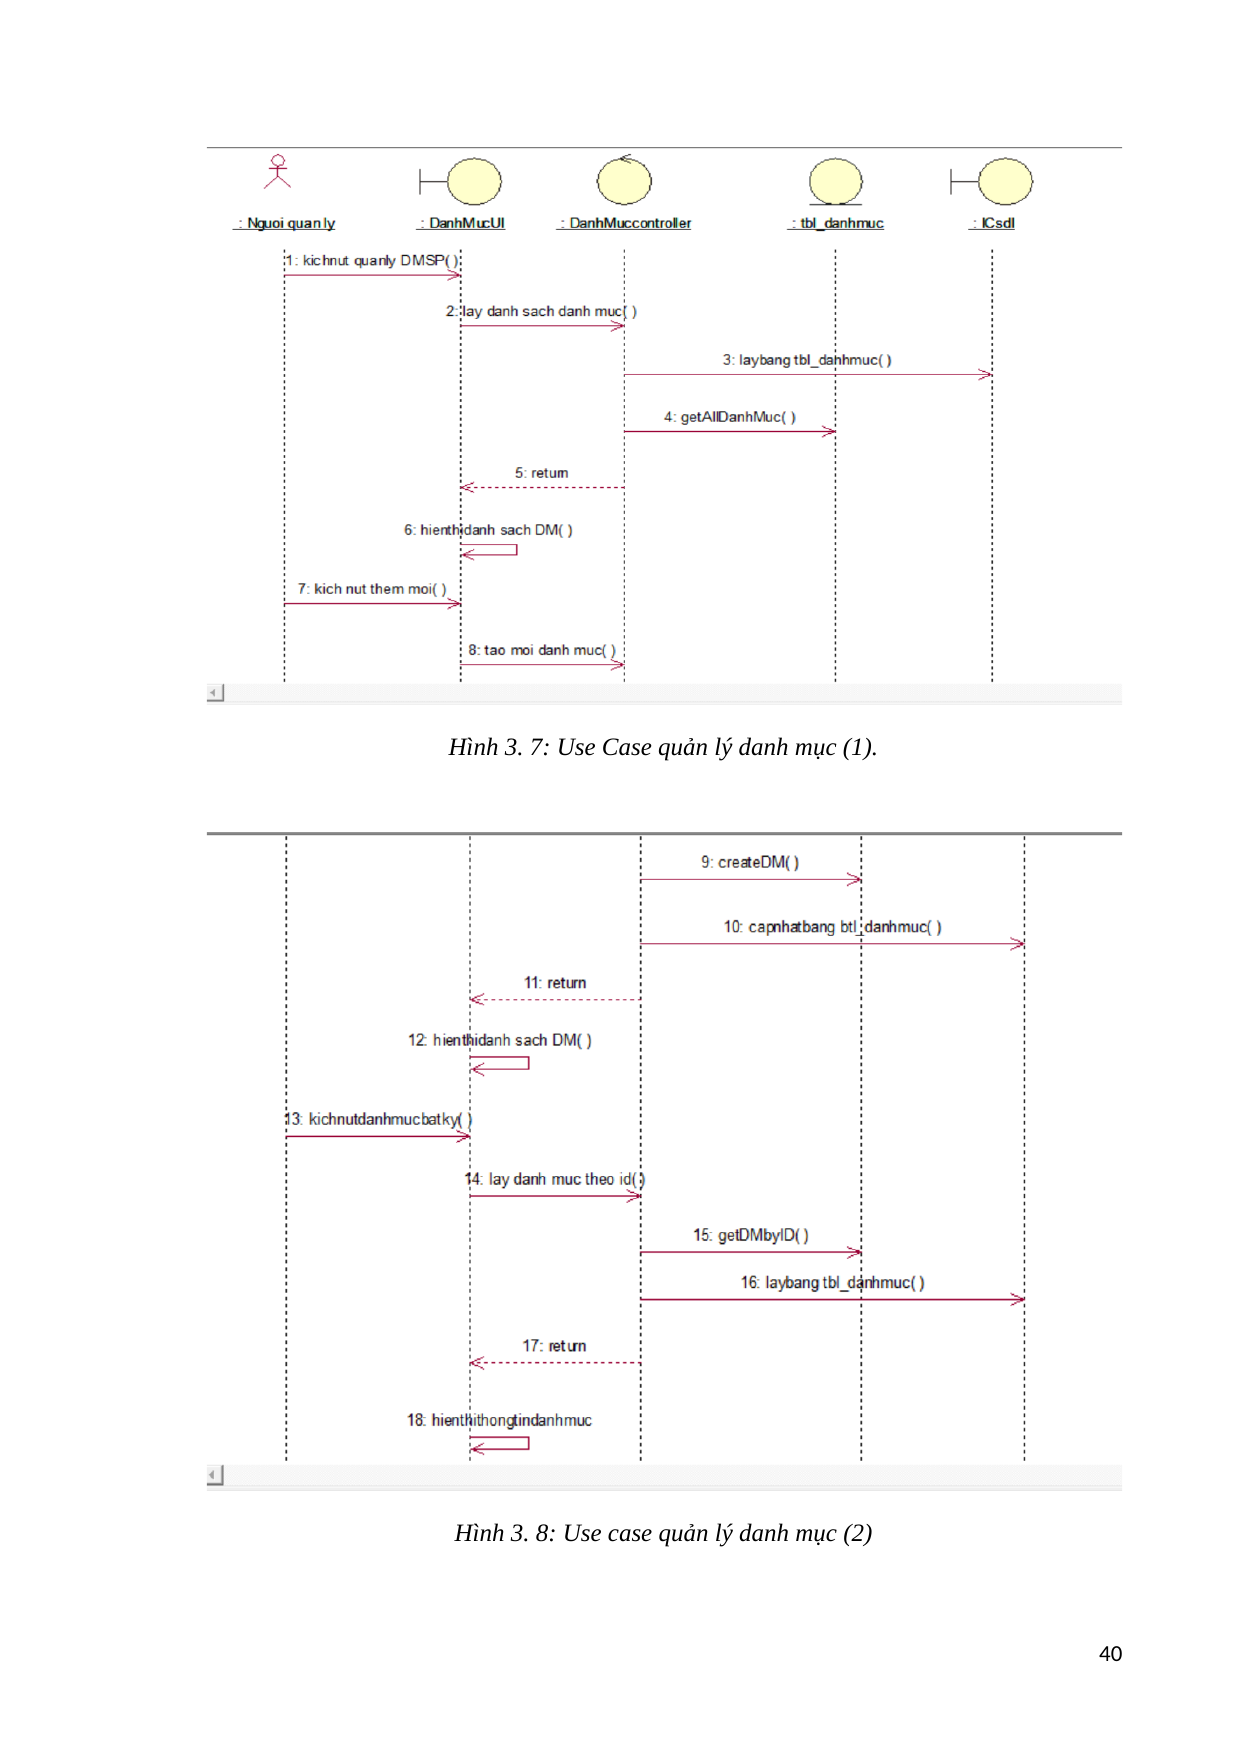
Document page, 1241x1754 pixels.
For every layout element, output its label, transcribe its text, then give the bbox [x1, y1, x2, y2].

text Hình 3. 7: Use Case quản lý danh mục (1). [207, 732, 1122, 761]
picture [206, 832, 1123, 1491]
picture [206, 147, 1123, 705]
text Hình 3. 8: Use case quản lý danh mục (2) [207, 1518, 1122, 1547]
